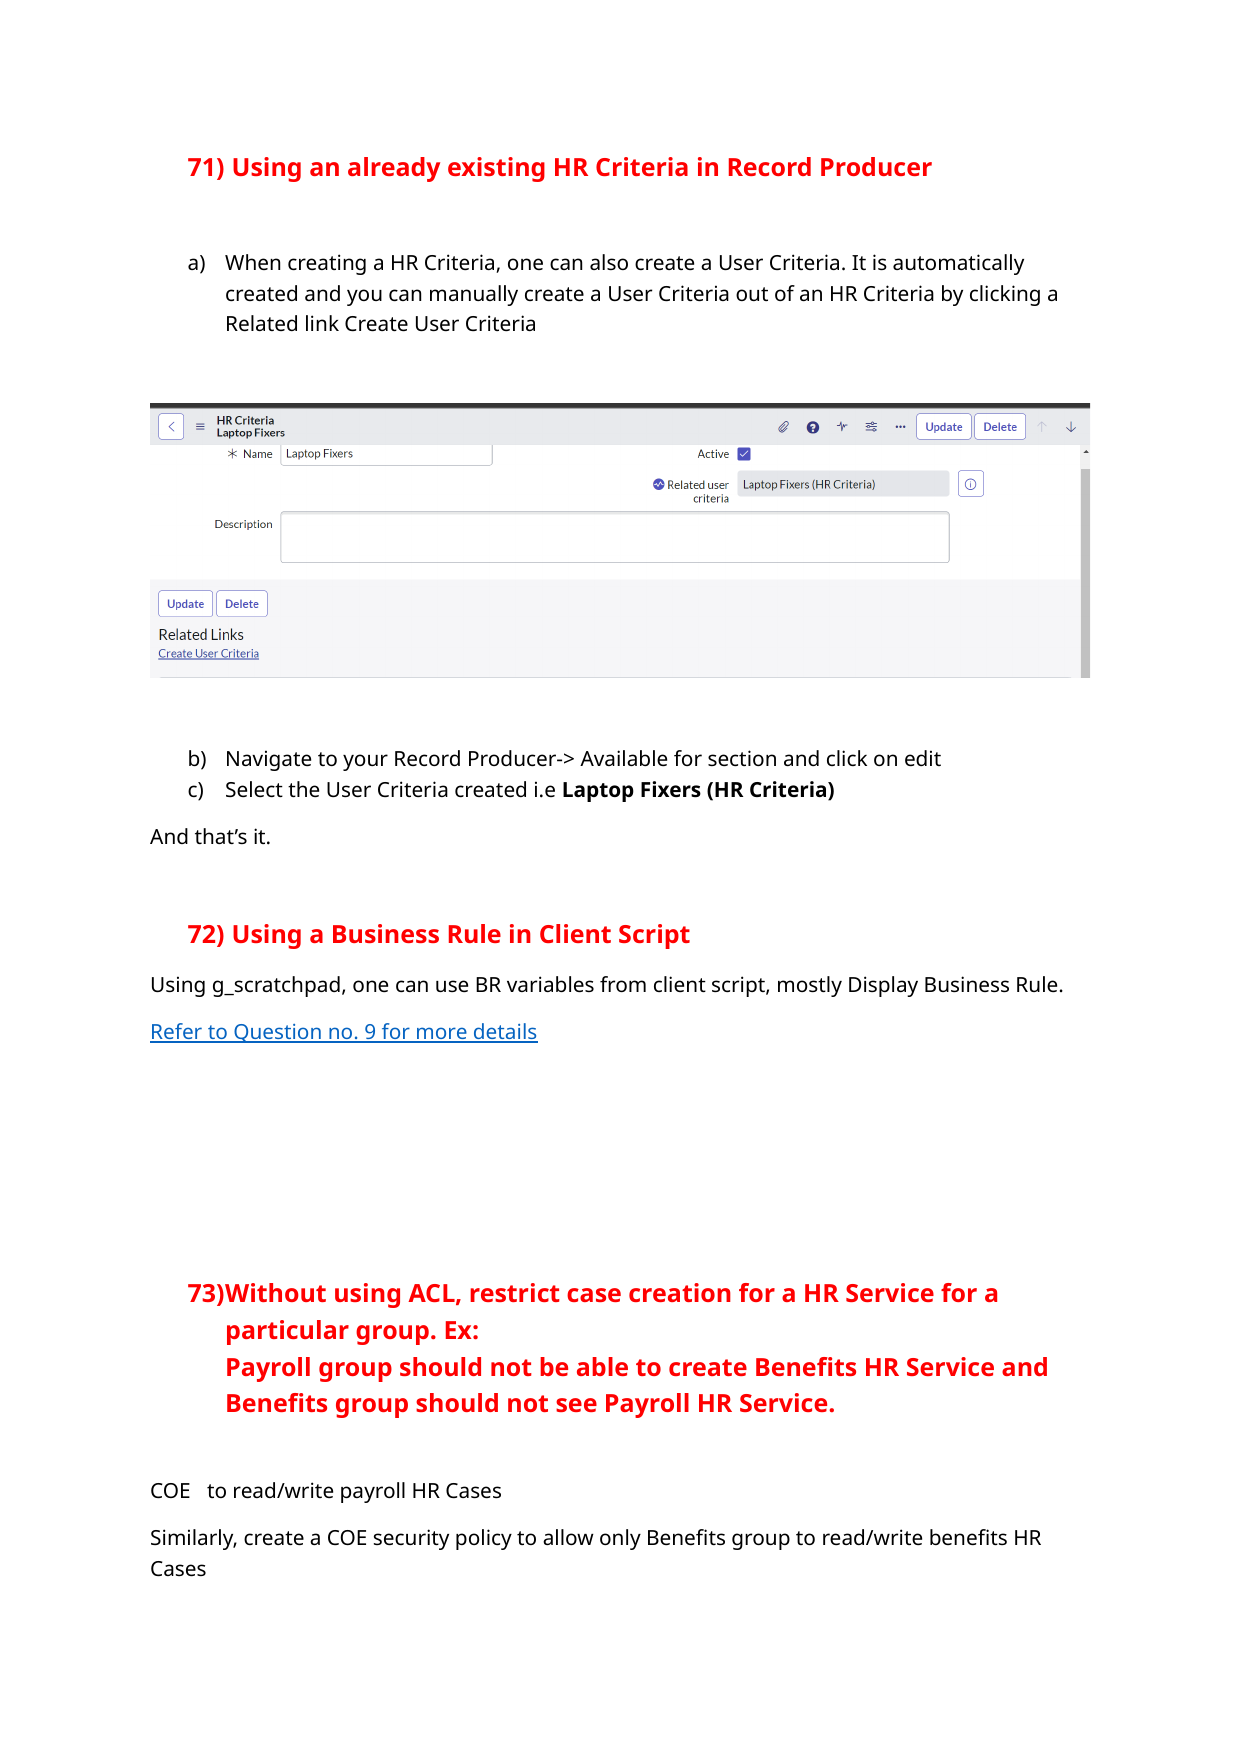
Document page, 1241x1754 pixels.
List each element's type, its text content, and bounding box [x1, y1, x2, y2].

text And that’s it. [150, 822, 1090, 850]
text Refer to Question no. 9 for more details [150, 1017, 1090, 1046]
list Using an already existing HR Criteria in Record Producer [187, 150, 1090, 184]
text COE to read/write payroll HR Cases [150, 1476, 1090, 1504]
list Using a Business Rule in Client Script [187, 917, 1090, 951]
list When creating a HR Criteria, one can also create a User Criteria. It is automatically created and you can manually create a User Criteria out of an HR Criteria by clicking a Related link Create User Criteria [187, 248, 1090, 338]
list Select the User Criteria created i.e Laptop Fixers (HR Criteria) [187, 775, 1090, 803]
picture [150, 403, 1091, 678]
list Without using ACL, restrict case creation for a HR Service for a particular group. Ex: Payroll group should not be able to create Benefits HR Service and Benefits group should not see Payroll HR Service. [187, 1276, 1090, 1420]
text Similarly, create a COE security policy to allow only Benefits group to read/write benefits HR Cases [150, 1523, 1090, 1582]
list Navigate to your Record Producer-> Available for section and click on edit [187, 744, 1090, 772]
text Using g_scratchpad, one can use BR variables from client script, mostly Display Business Rule. [150, 970, 1090, 998]
